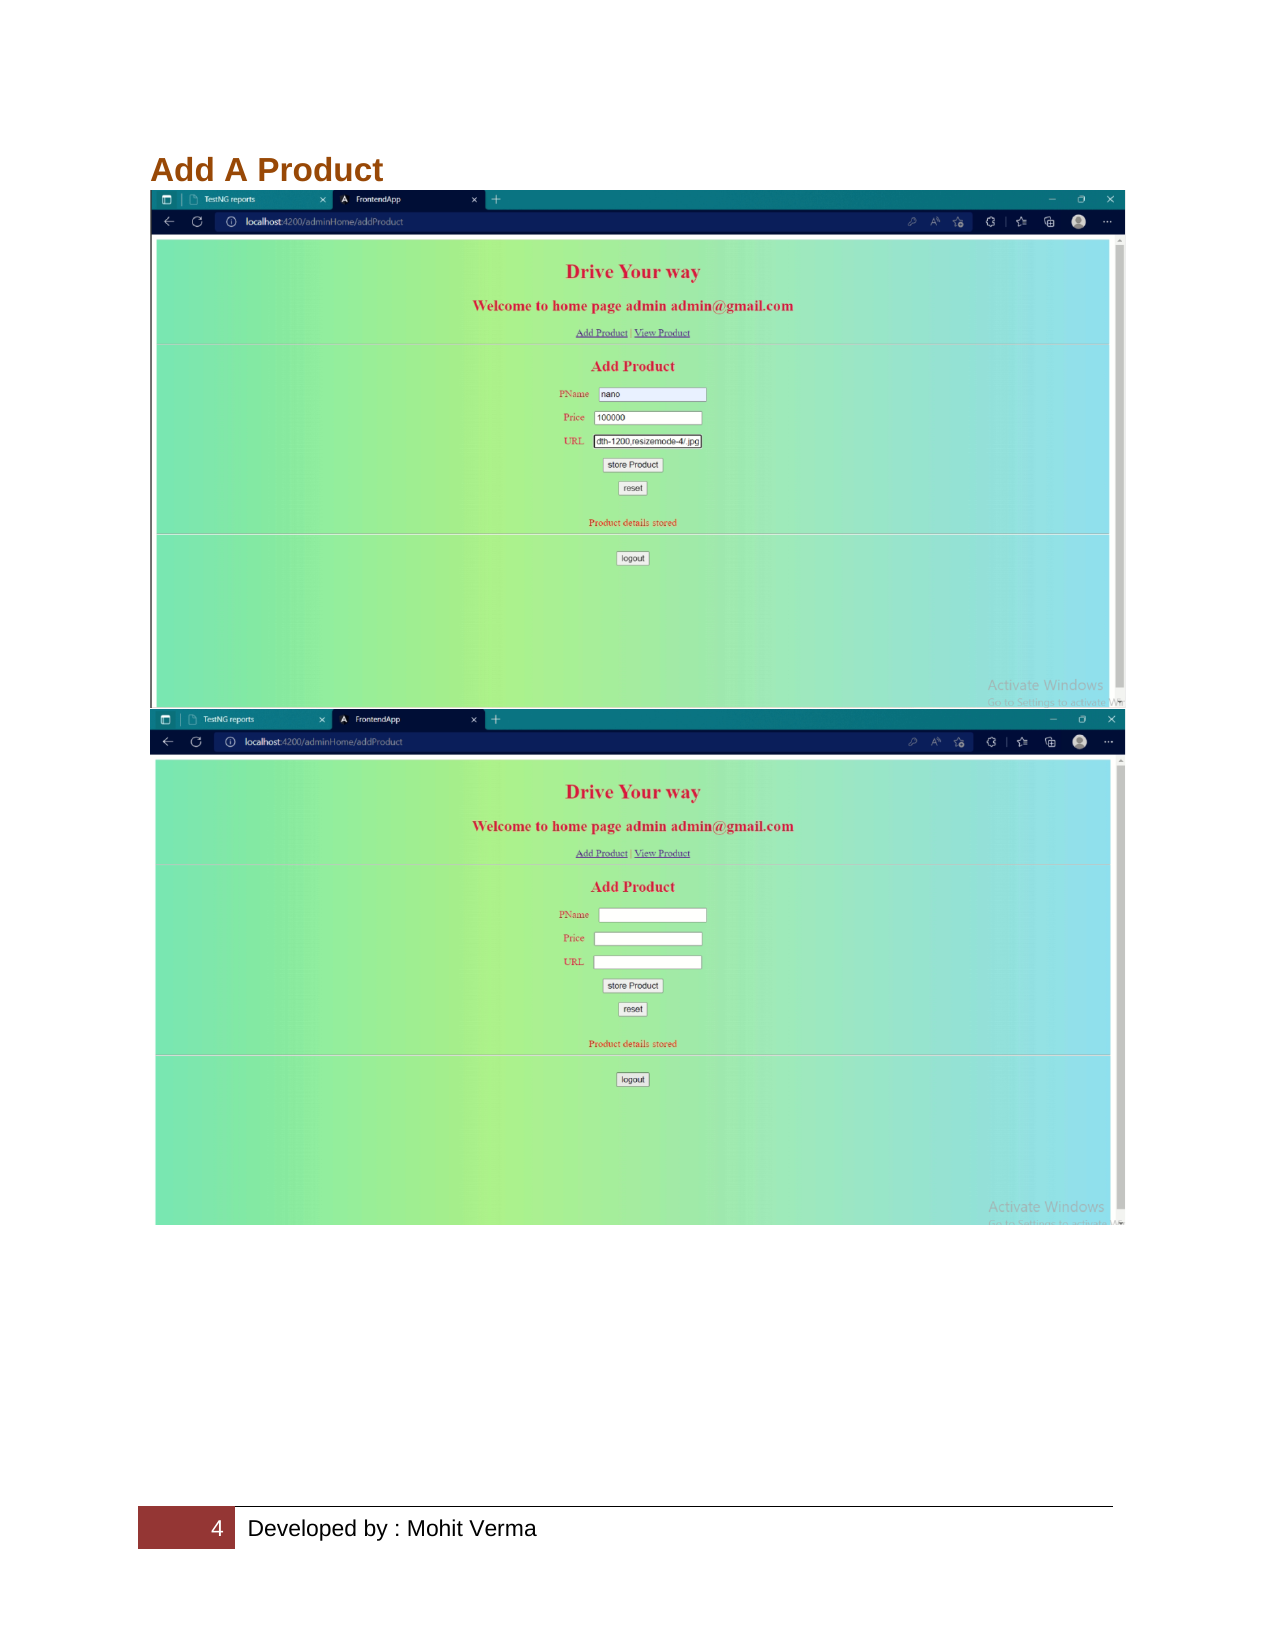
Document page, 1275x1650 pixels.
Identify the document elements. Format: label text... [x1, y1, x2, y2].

picture [486, 190, 1125, 208]
picture [150, 709, 1125, 1225]
text Add A Product [150, 150, 1125, 190]
picture [150, 190, 1125, 708]
